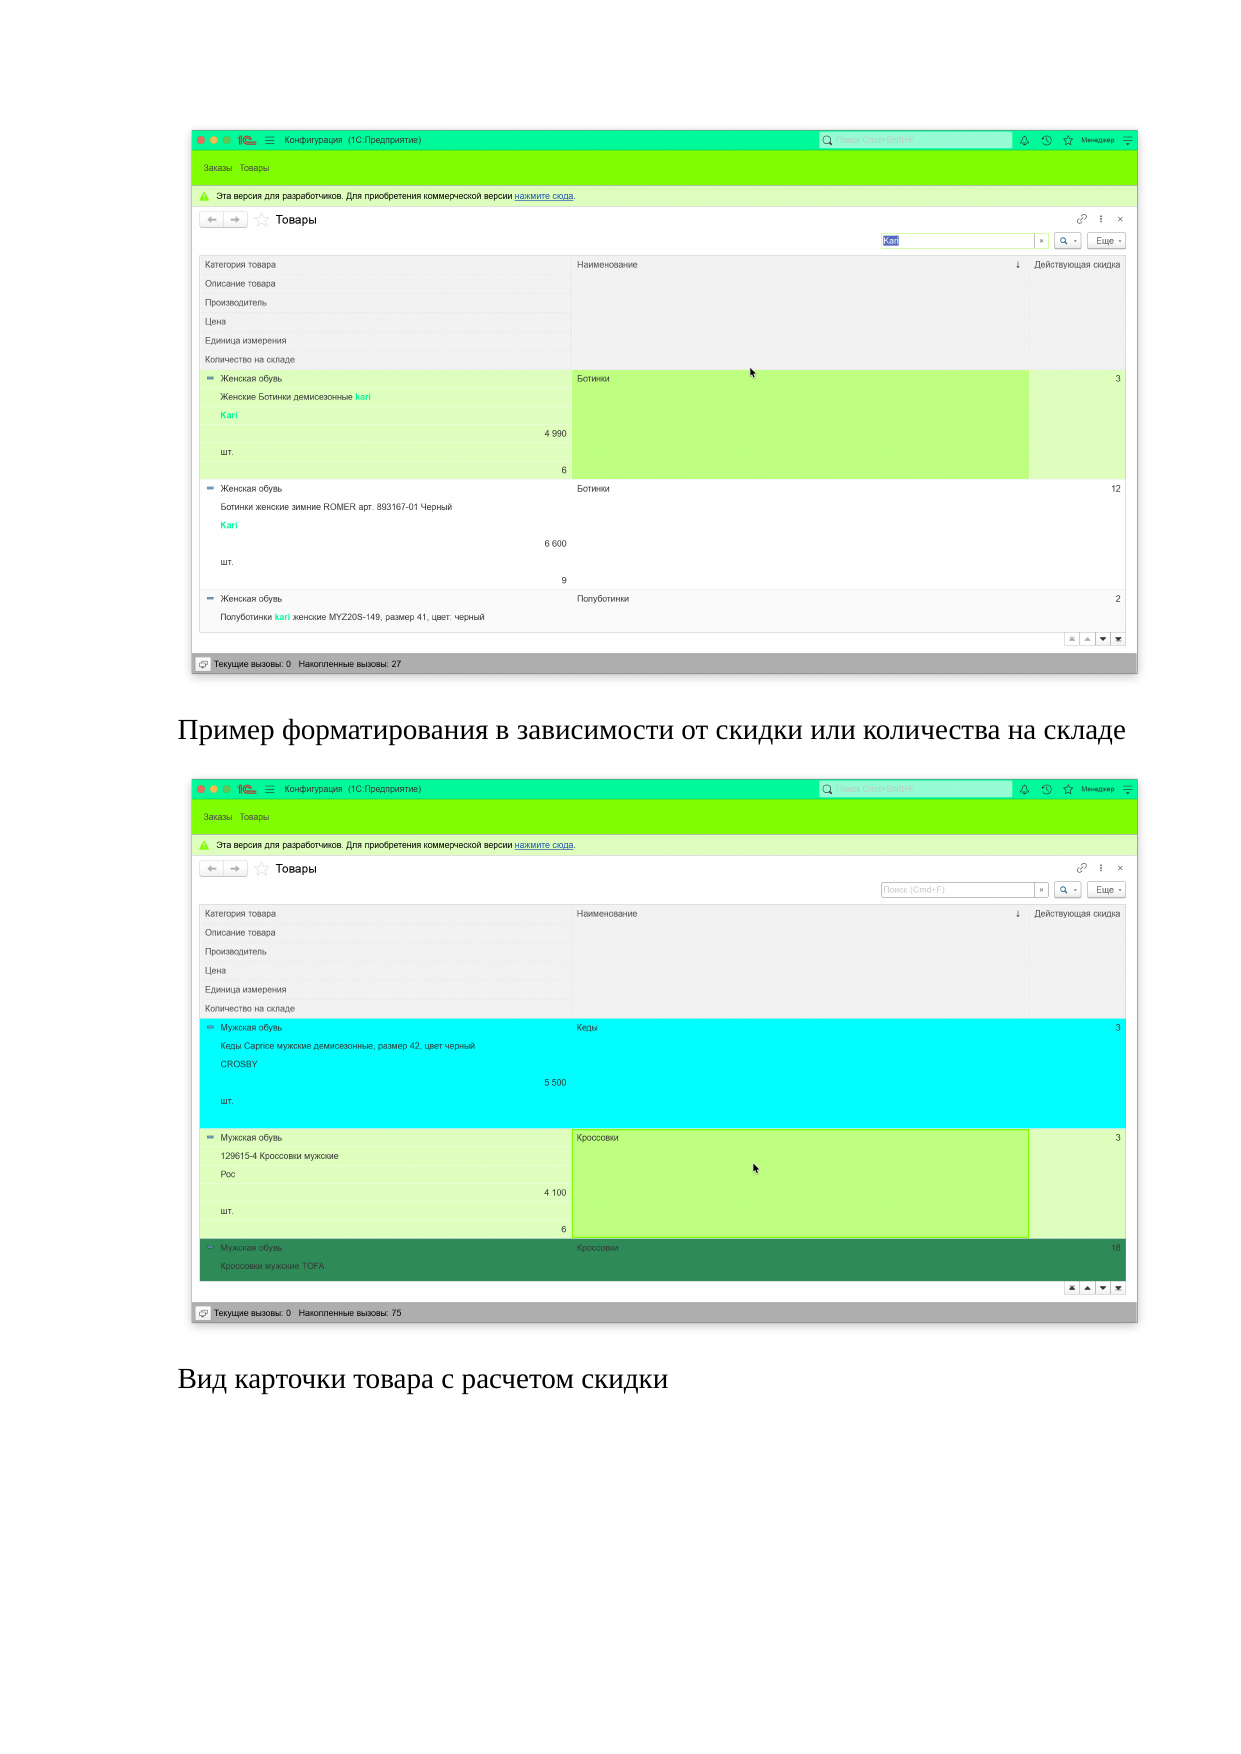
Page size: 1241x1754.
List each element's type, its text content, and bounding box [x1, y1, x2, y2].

picture [177, 118, 1152, 691]
picture [177, 767, 1152, 1340]
text Пример форматирования в зависимости от скидки или количества на складе [177, 712, 1152, 746]
text Вид карточки товара с расчетом скидки [177, 1361, 1152, 1394]
